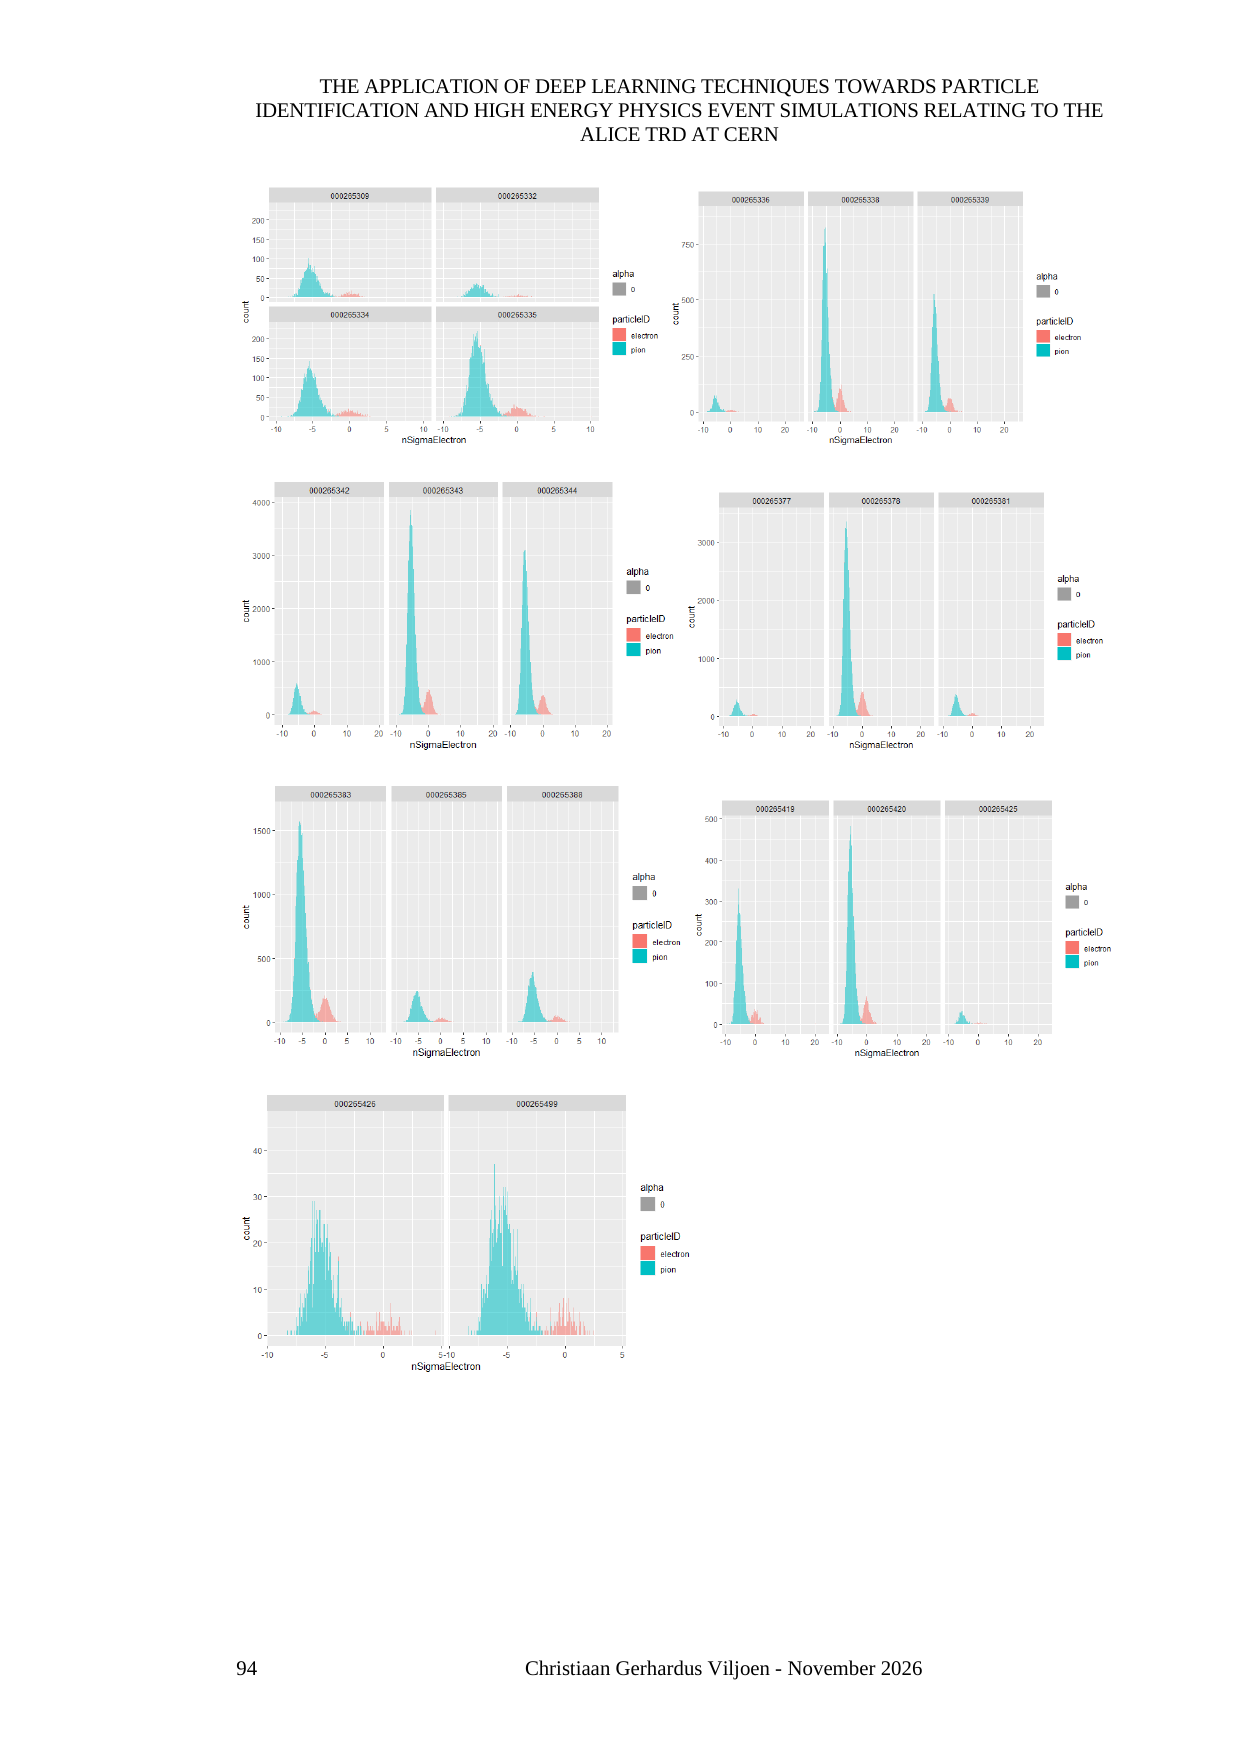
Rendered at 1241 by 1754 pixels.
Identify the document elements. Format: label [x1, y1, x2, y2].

picture [236, 183, 1090, 449]
picture [236, 782, 1120, 1062]
picture [236, 477, 1112, 754]
picture [236, 1090, 699, 1376]
